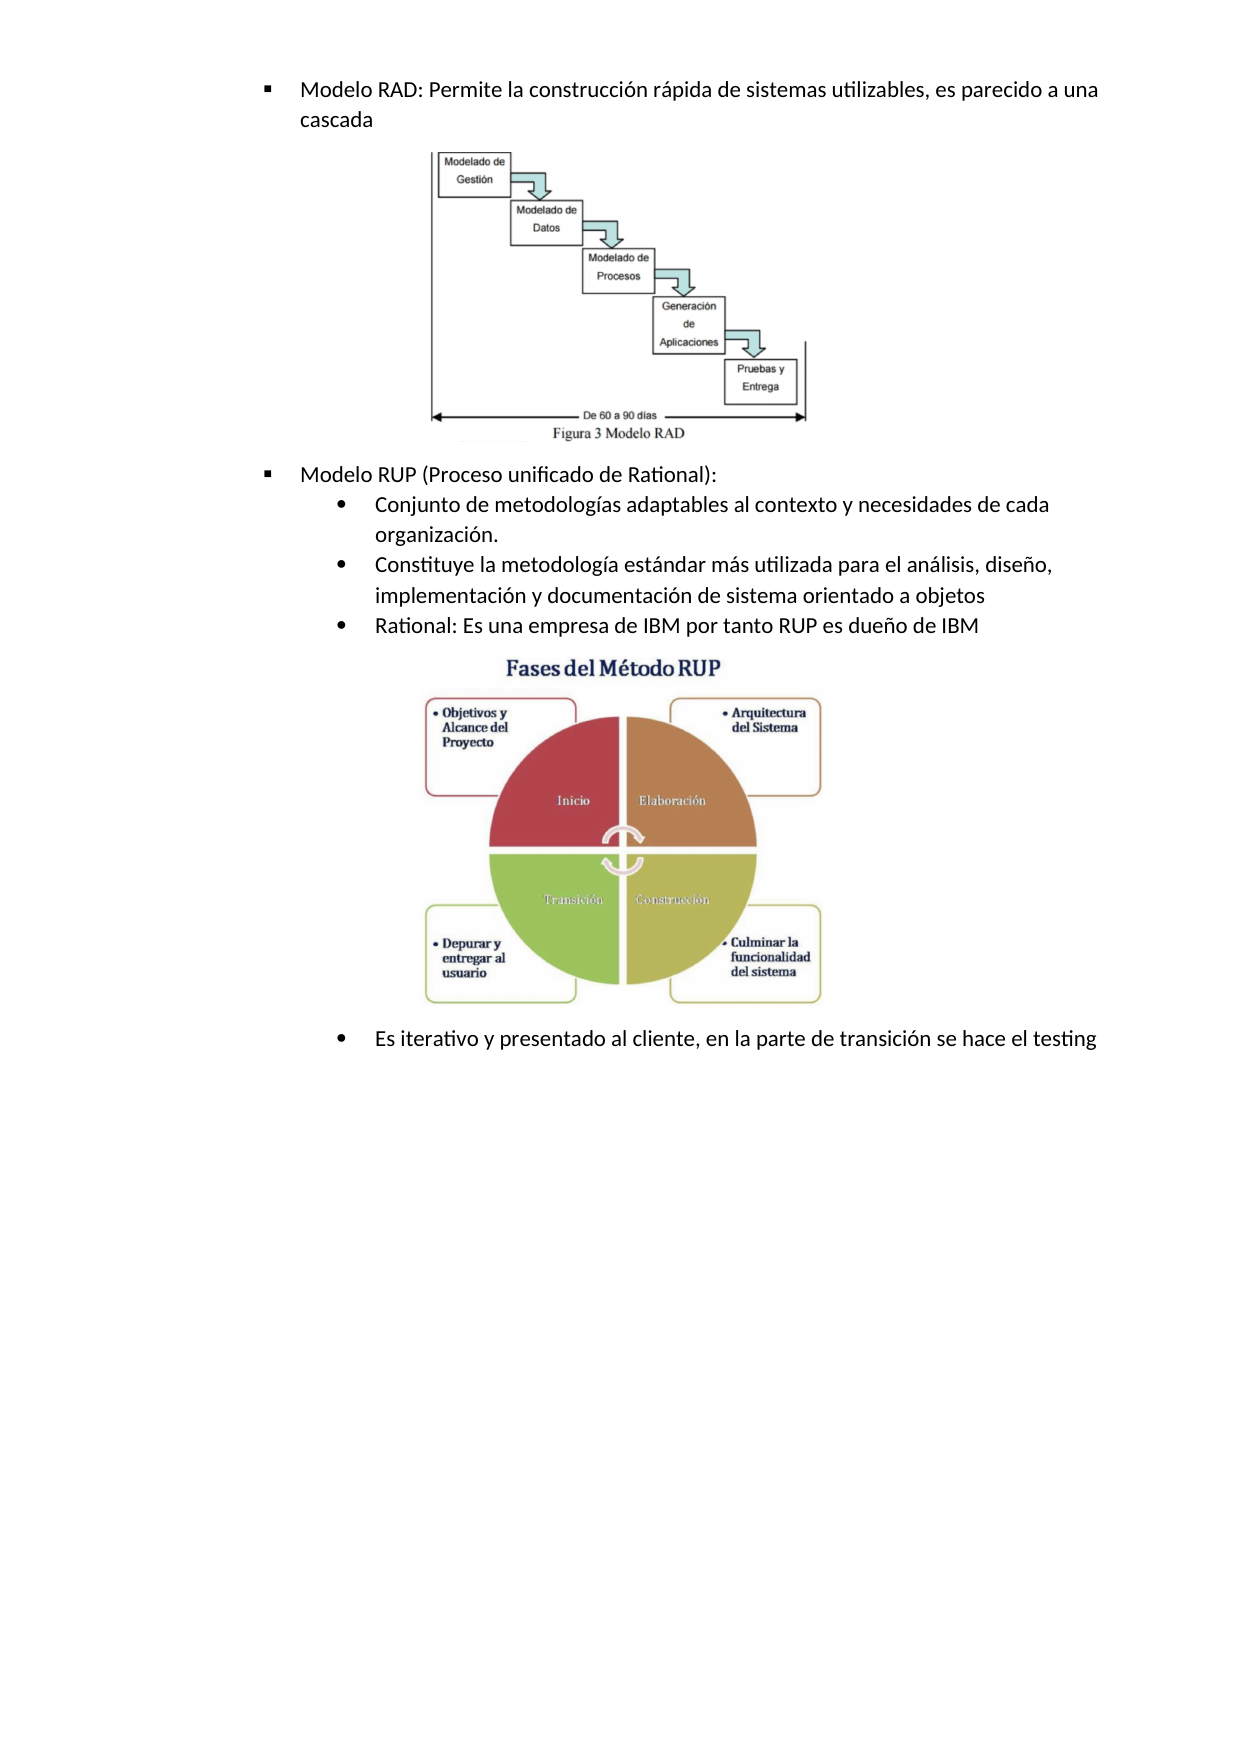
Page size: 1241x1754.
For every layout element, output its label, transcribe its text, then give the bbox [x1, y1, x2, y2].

list Modelo RUP (Proceso unificado de Rational): [262, 460, 1165, 488]
list Constituye la metodología estándar más utilizada para el análisis, diseño, implementación y documentación de sistema orientado a objetos [337, 551, 1165, 609]
picture [417, 657, 823, 1006]
list Conjunto de metodologías adaptables al contexto y necesidades de cada organización. [337, 490, 1165, 548]
list Rational: Es una empresa de IBM por tanto RUP es dueño de IBM [337, 611, 1165, 639]
picture [429, 152, 812, 442]
list Modelo RAD: Permite la construcción rápida de sistemas utilizables, es parecido a una cascada [262, 75, 1165, 133]
list Es iterativo y presentado al cliente, en la parte de transición se hace el testing [337, 1024, 1165, 1052]
